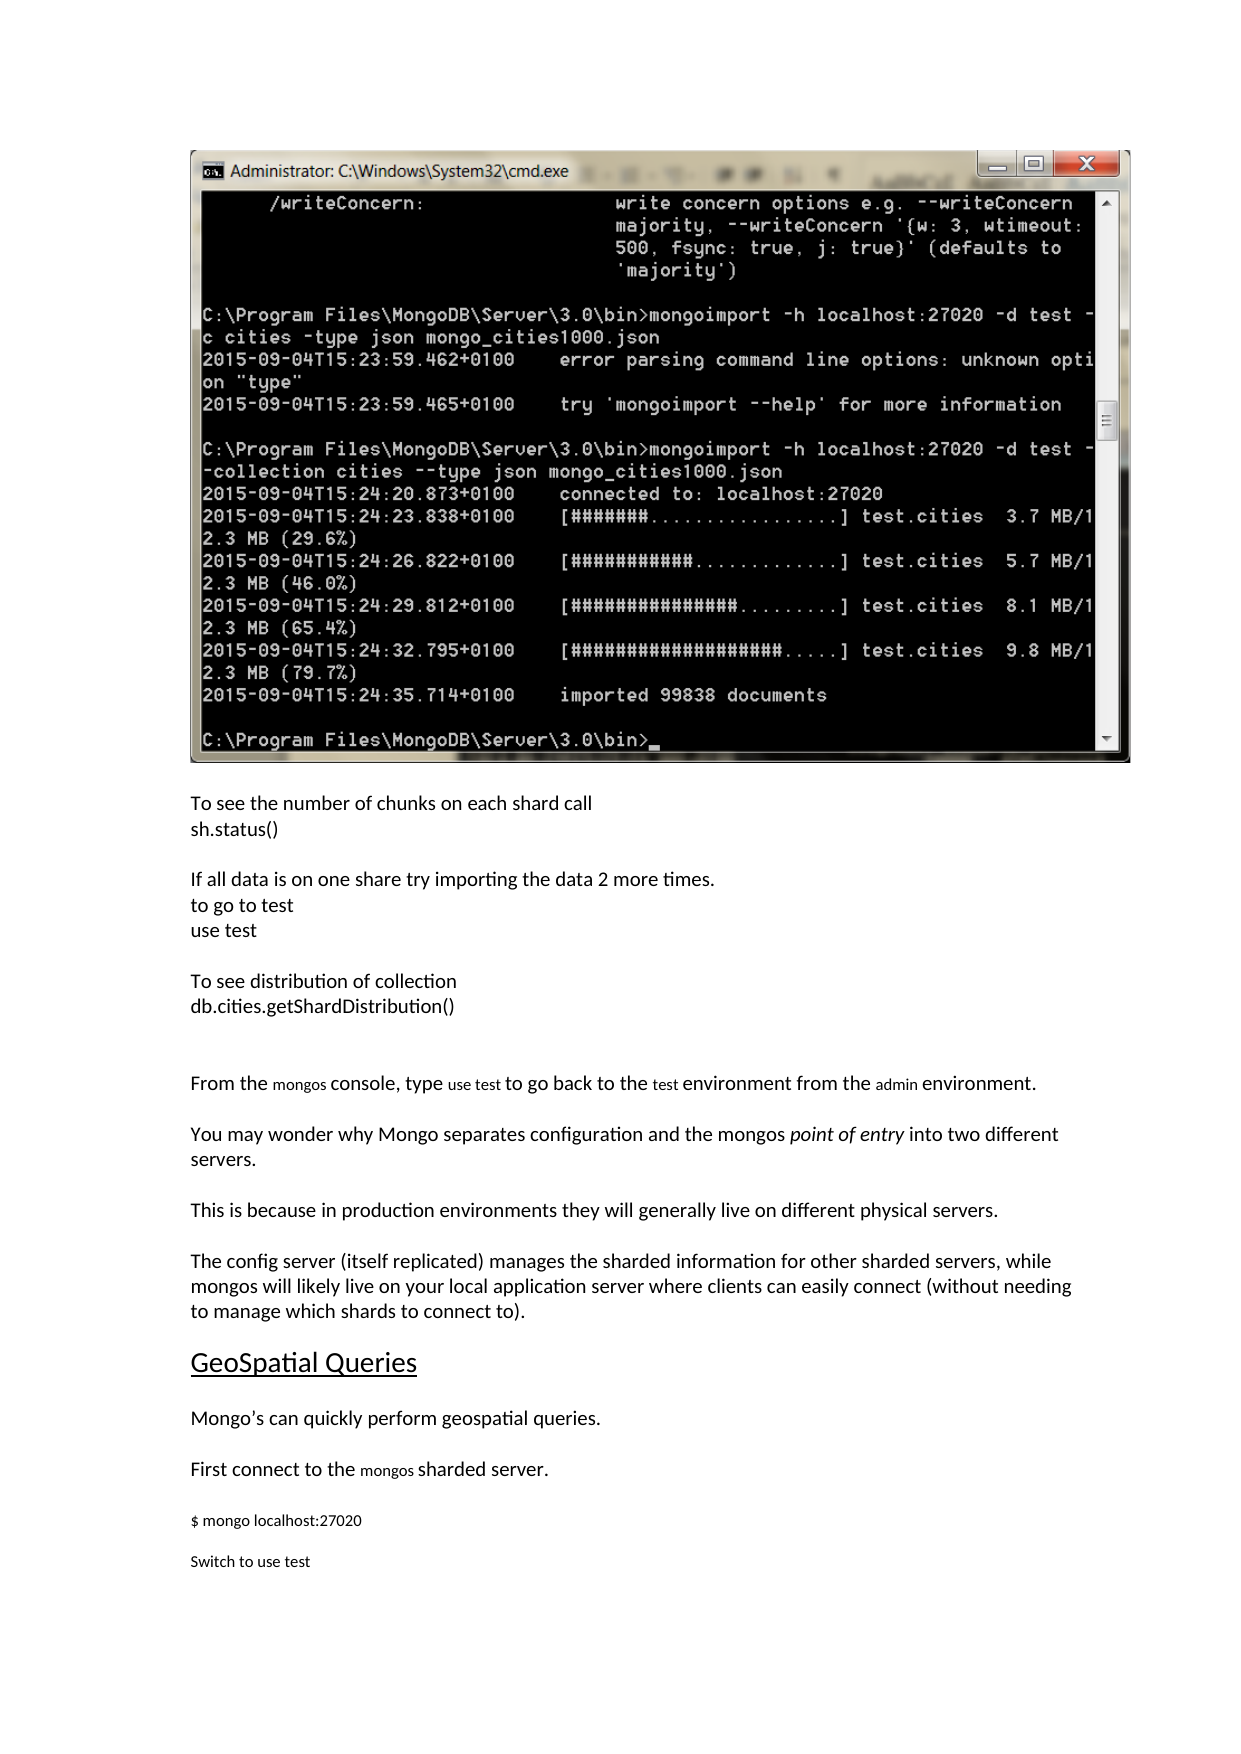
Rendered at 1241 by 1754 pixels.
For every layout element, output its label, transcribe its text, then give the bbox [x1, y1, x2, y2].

picture [190, 150, 1131, 763]
text sh.status() [190, 816, 1090, 841]
text From the mongos console, type use test to go back to the test environment from the admin environment. [190, 1070, 1090, 1095]
text To see distribution of collection [190, 968, 1090, 994]
text Mongo’s can quickly perform geospatial queries. [190, 1405, 1090, 1431]
text Switch to use test [190, 1551, 1090, 1571]
text If all data is on one share try importing the data 2 more times. [190, 867, 1090, 892]
text to go to test [190, 892, 1090, 917]
text You may wonder why Mongo separates configuration and the mongos point of entry into two different servers. [190, 1121, 1090, 1172]
text First connect to the mongos sharded server. [190, 1456, 1090, 1482]
text db.cities.getShardDistribution() [190, 994, 1090, 1019]
text $ mongo localhost:27020 [190, 1510, 1090, 1531]
text use test [190, 917, 1090, 943]
text To see the number of chunks on each shard call [190, 790, 1090, 816]
text GeoSpatial Queries [190, 1344, 1090, 1380]
text The config server (itself replicated) manages the sharded information for other sharded servers, while mongos will likely live on your local application server where clients can easily connect (without needing to manage which shards to connect to). [190, 1248, 1090, 1324]
text This is because in production environments they will generally live on different physical servers. [190, 1197, 1090, 1222]
